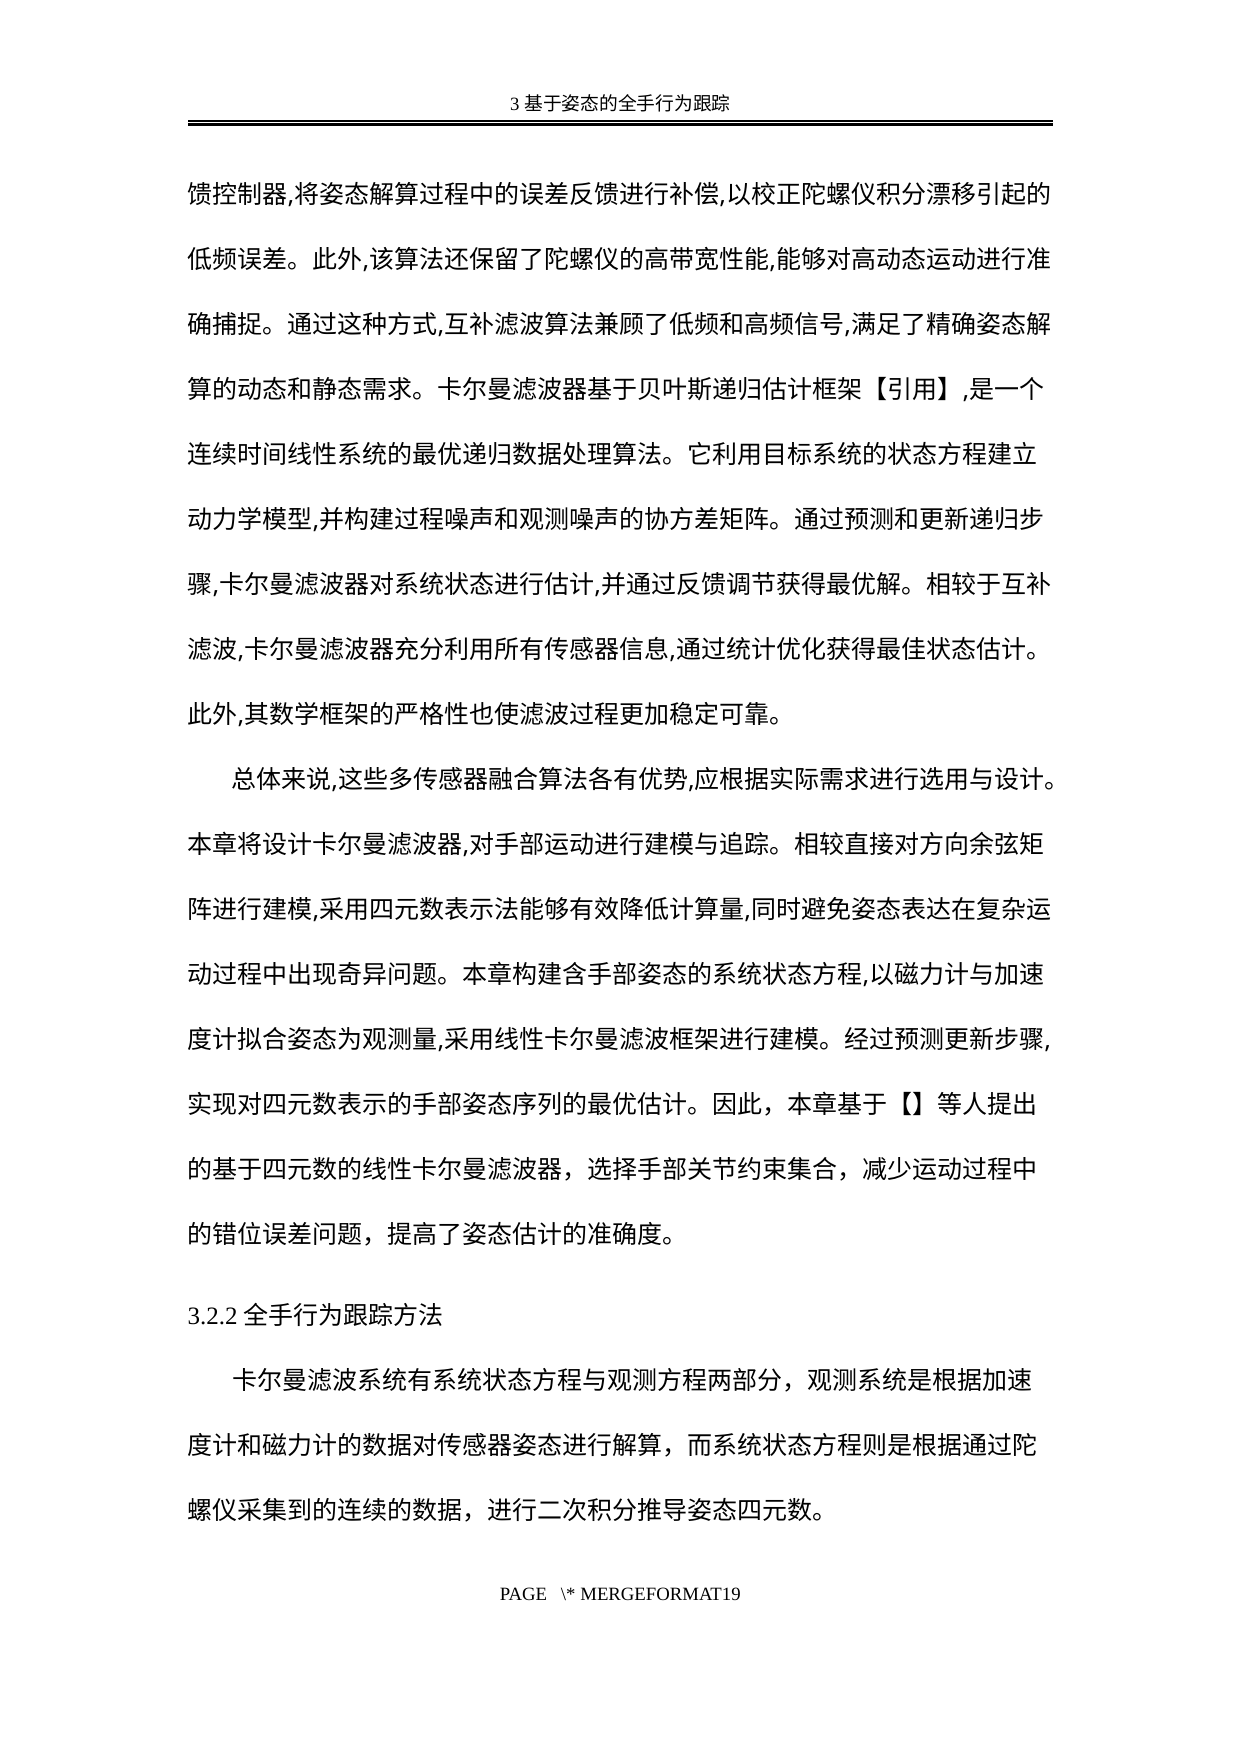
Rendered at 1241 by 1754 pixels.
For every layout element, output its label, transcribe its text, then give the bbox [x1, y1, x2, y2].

subtitle 3.2.2 全手行为跟踪方法 [187, 1281, 1053, 1346]
text 卡尔曼滤波系统有系统状态方程与观测方程两部分，观测系统是根据加速度计和磁力计的数据对传感器姿态进行解算，而系统状态方程则是根据通过陀螺仪采集到的连续的数据，进行二次积分推导姿态四元数。 [187, 1346, 1053, 1541]
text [187, 160, 1053, 745]
text 总体来说,这些多传感器融合算法各有优势,应根据实际需求进行选用与设计。本章将设计卡尔曼滤波器,对手部运动进行建模与追踪。相较直接对方向余弦矩阵进行建模,采用四元数表示法能够有效降低计算量,同时避免姿态表达在复杂运动过程中出现奇异问题。本章构建含手部姿态的系统状态方程,以磁力计与加速度计拟合姿态为观测量,采用线性卡尔曼滤波框架进行建模。经过预测更新步骤,实现对四元数表示的手部姿态序列的最优估计。因此，本章基于【】等人提出的基于四元数的线性卡尔曼滤波器，选择手部关节约束集合，减少运动过程中的错位误差问题，提高了姿态估计的准确度。 [187, 745, 1053, 1265]
